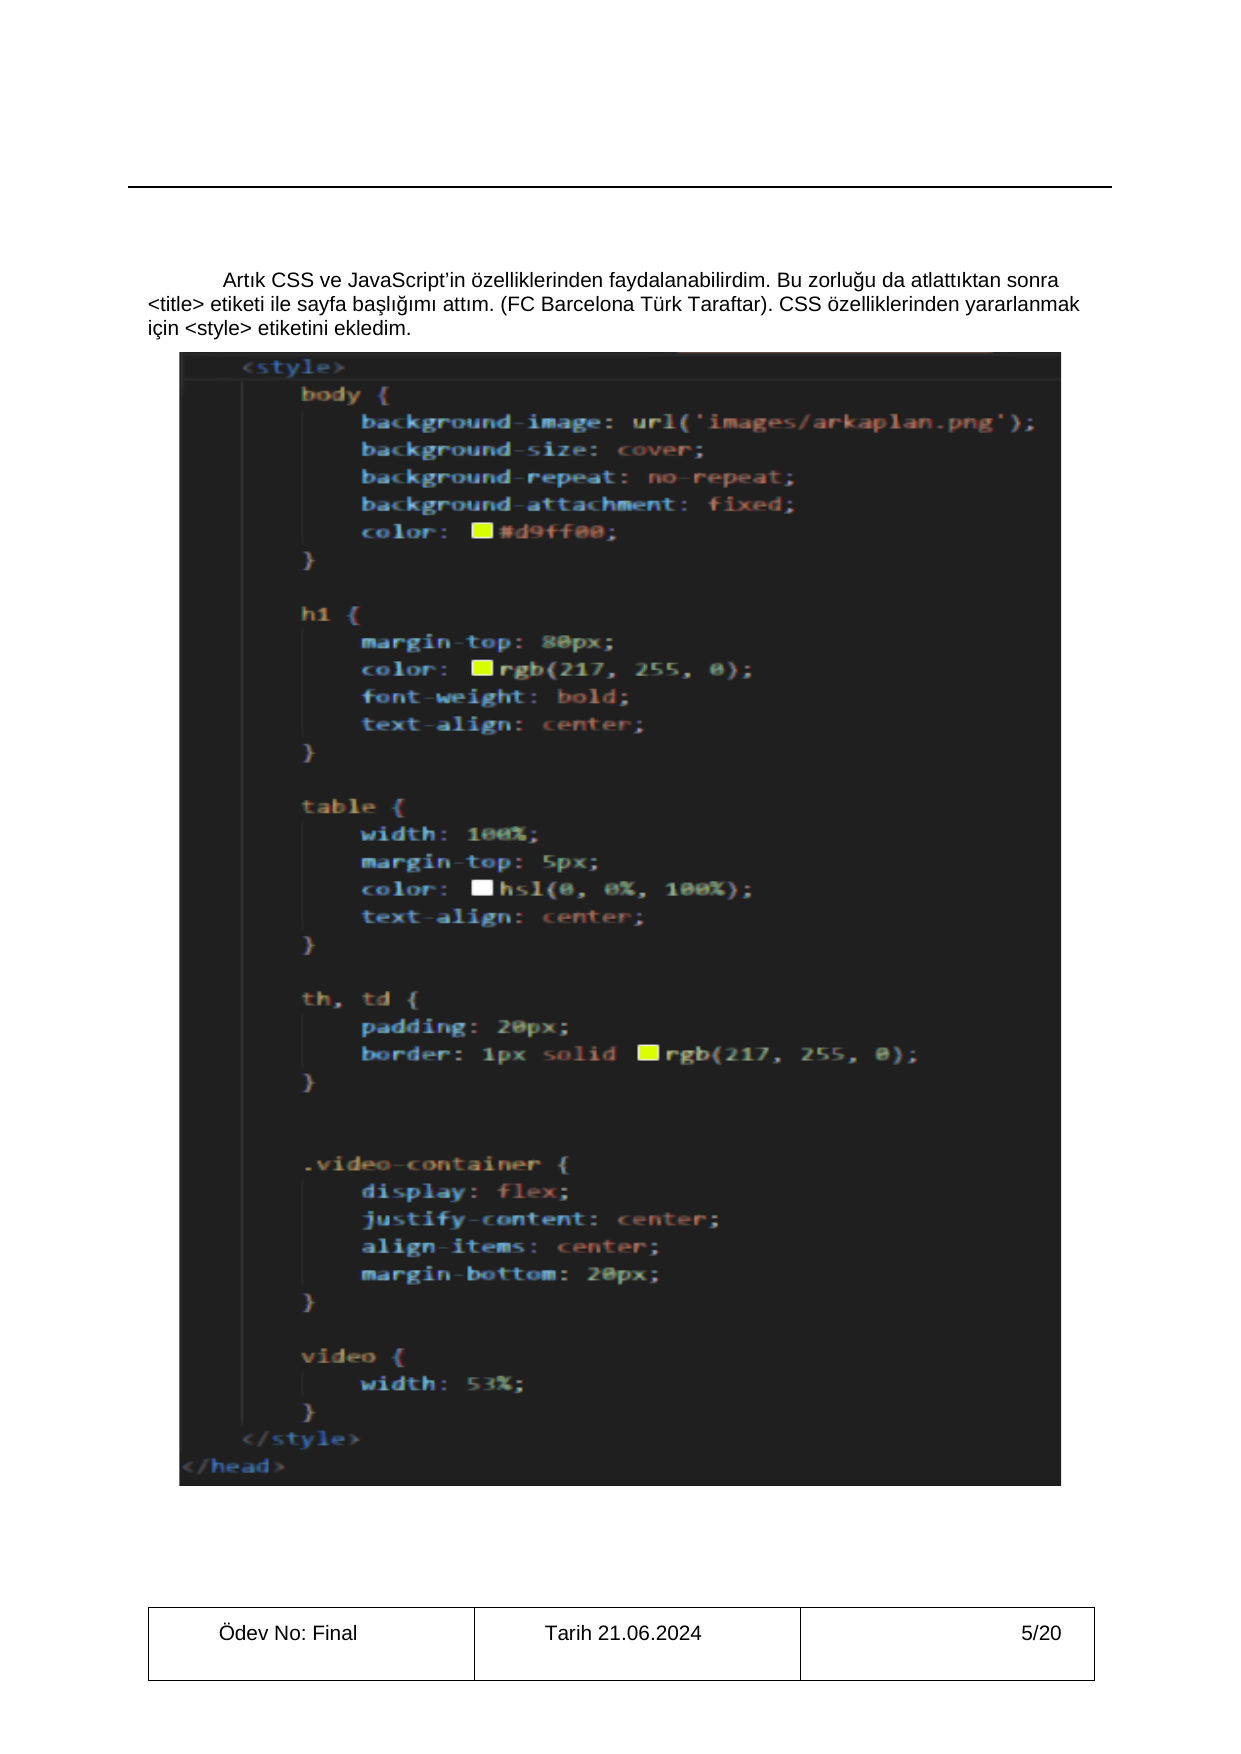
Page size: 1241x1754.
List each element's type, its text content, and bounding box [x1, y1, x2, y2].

picture [179, 352, 1062, 1486]
text Artık CSS ve JavaScript’in özelliklerinden faydalanabilirdim. Bu zorluğu da atlattıktan sonra <title> etiketi ile sayfa başlığımı attım. (FC Barcelona Türk Taraftar). CSS özelliklerinden yararlanmak için <style> etiketini ekledim. [148, 268, 1093, 340]
